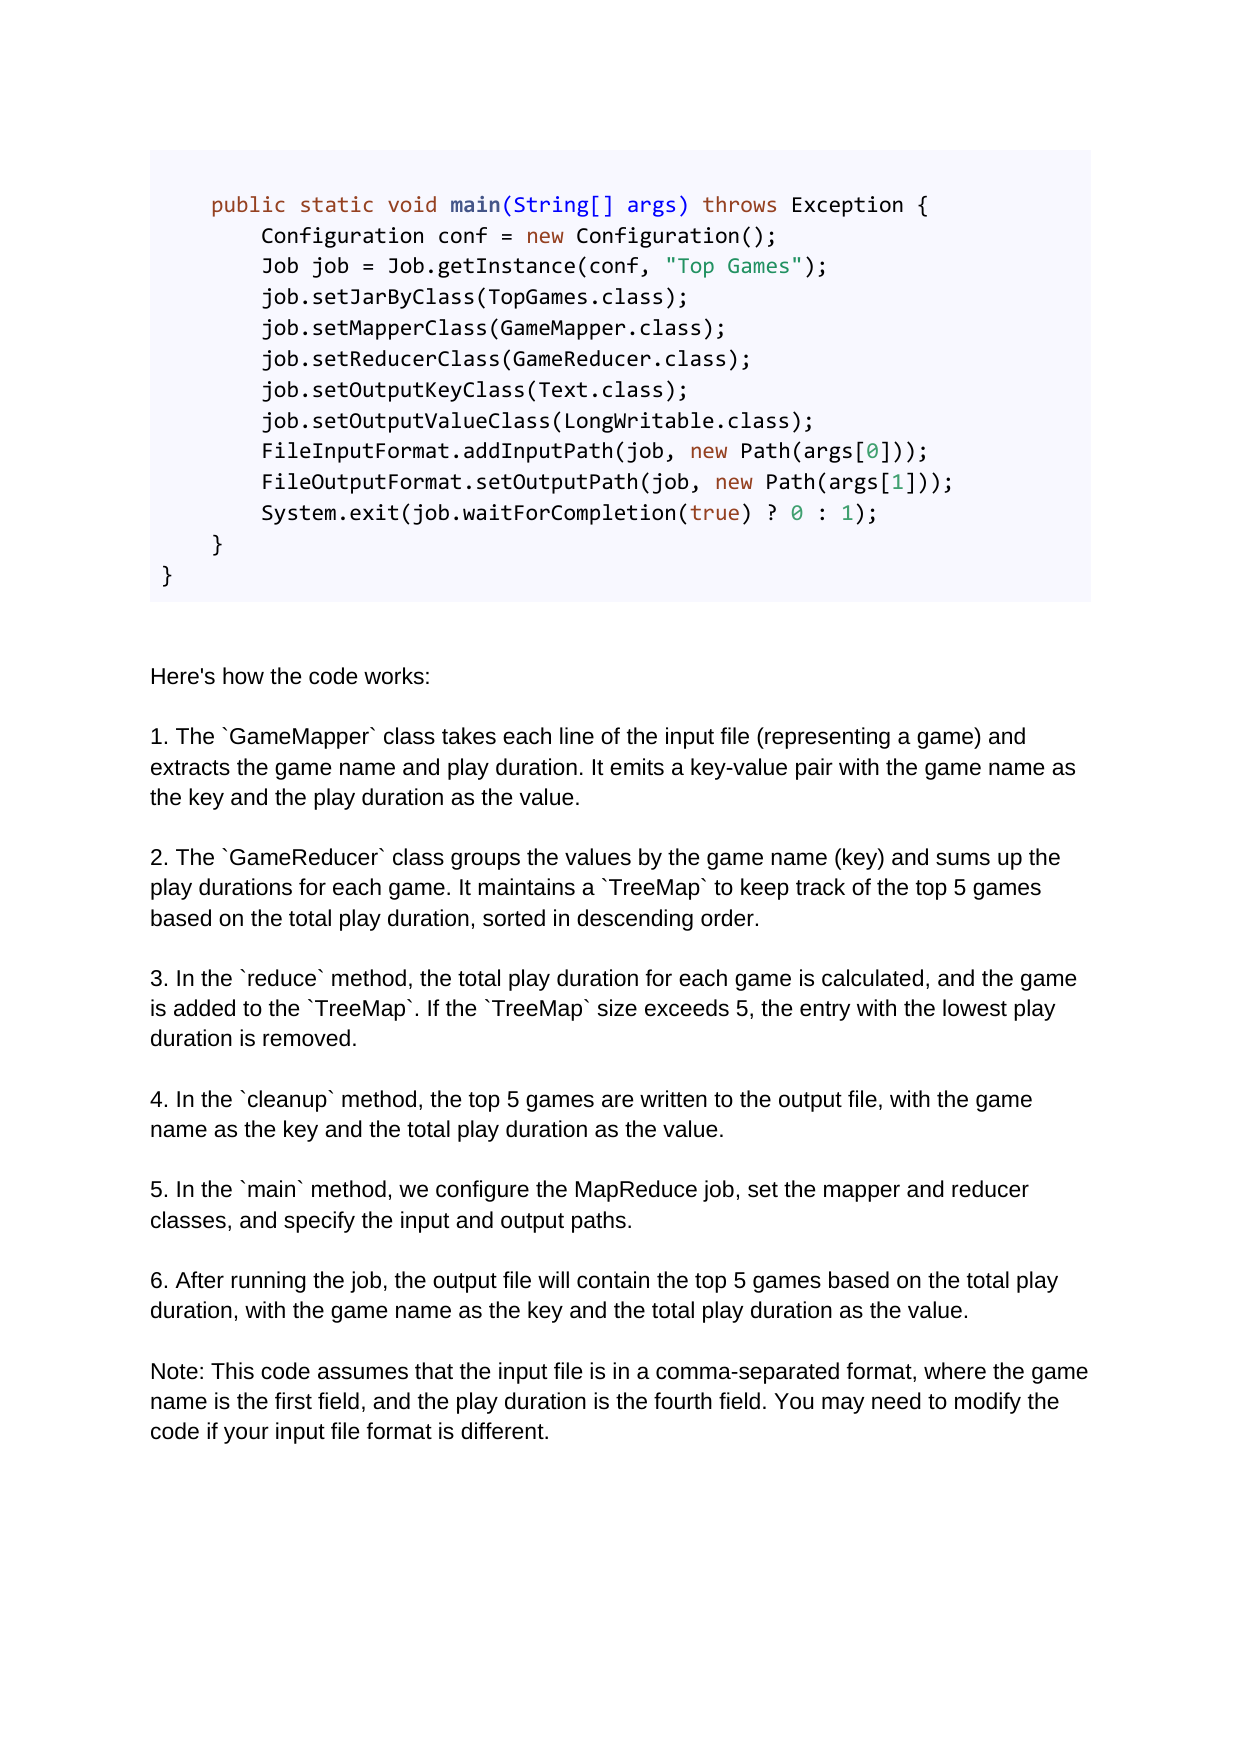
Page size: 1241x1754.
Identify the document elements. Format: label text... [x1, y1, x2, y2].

text 1. The `GameMapper` class takes each line of the input file (representing a game) and extracts the game name and play duration. It emits a key-value pair with the game name as the key and the play duration as the value. [150, 723, 1090, 810]
text 2. The `GameReducer` class groups the values by the game name (key) and sums up the play durations for each game. It maintains a `TreeMap` to keep track of the top 5 games based on the total play duration, sorted in descending order. [150, 844, 1090, 931]
text Note: This code assumes that the input file is in a comma-separated format, where the game name is the first field, and the play duration is the fourth field. You may need to modify the code if your input file format is different. [150, 1358, 1090, 1444]
text 6. After running the job, the output file will contain the top 5 games based on the total play duration, with the game name as the key and the total play duration as the value. [150, 1267, 1090, 1323]
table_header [150, 150, 1091, 602]
text 4. In the `cleanup` method, the top 5 games are written to the output file, with the game name as the key and the total play duration as the value. [150, 1086, 1090, 1142]
text Here's how the code works: [150, 663, 1090, 689]
text 3. In the `reduce` method, the total play duration for each game is calculated, and the game is added to the `TreeMap`. If the `TreeMap` size exceeds 5, the entry with the lowest play duration is removed. [150, 965, 1090, 1052]
text 5. In the `main` method, we configure the MapReduce job, set the mapper and reducer classes, and specify the input and output paths. [150, 1176, 1090, 1233]
